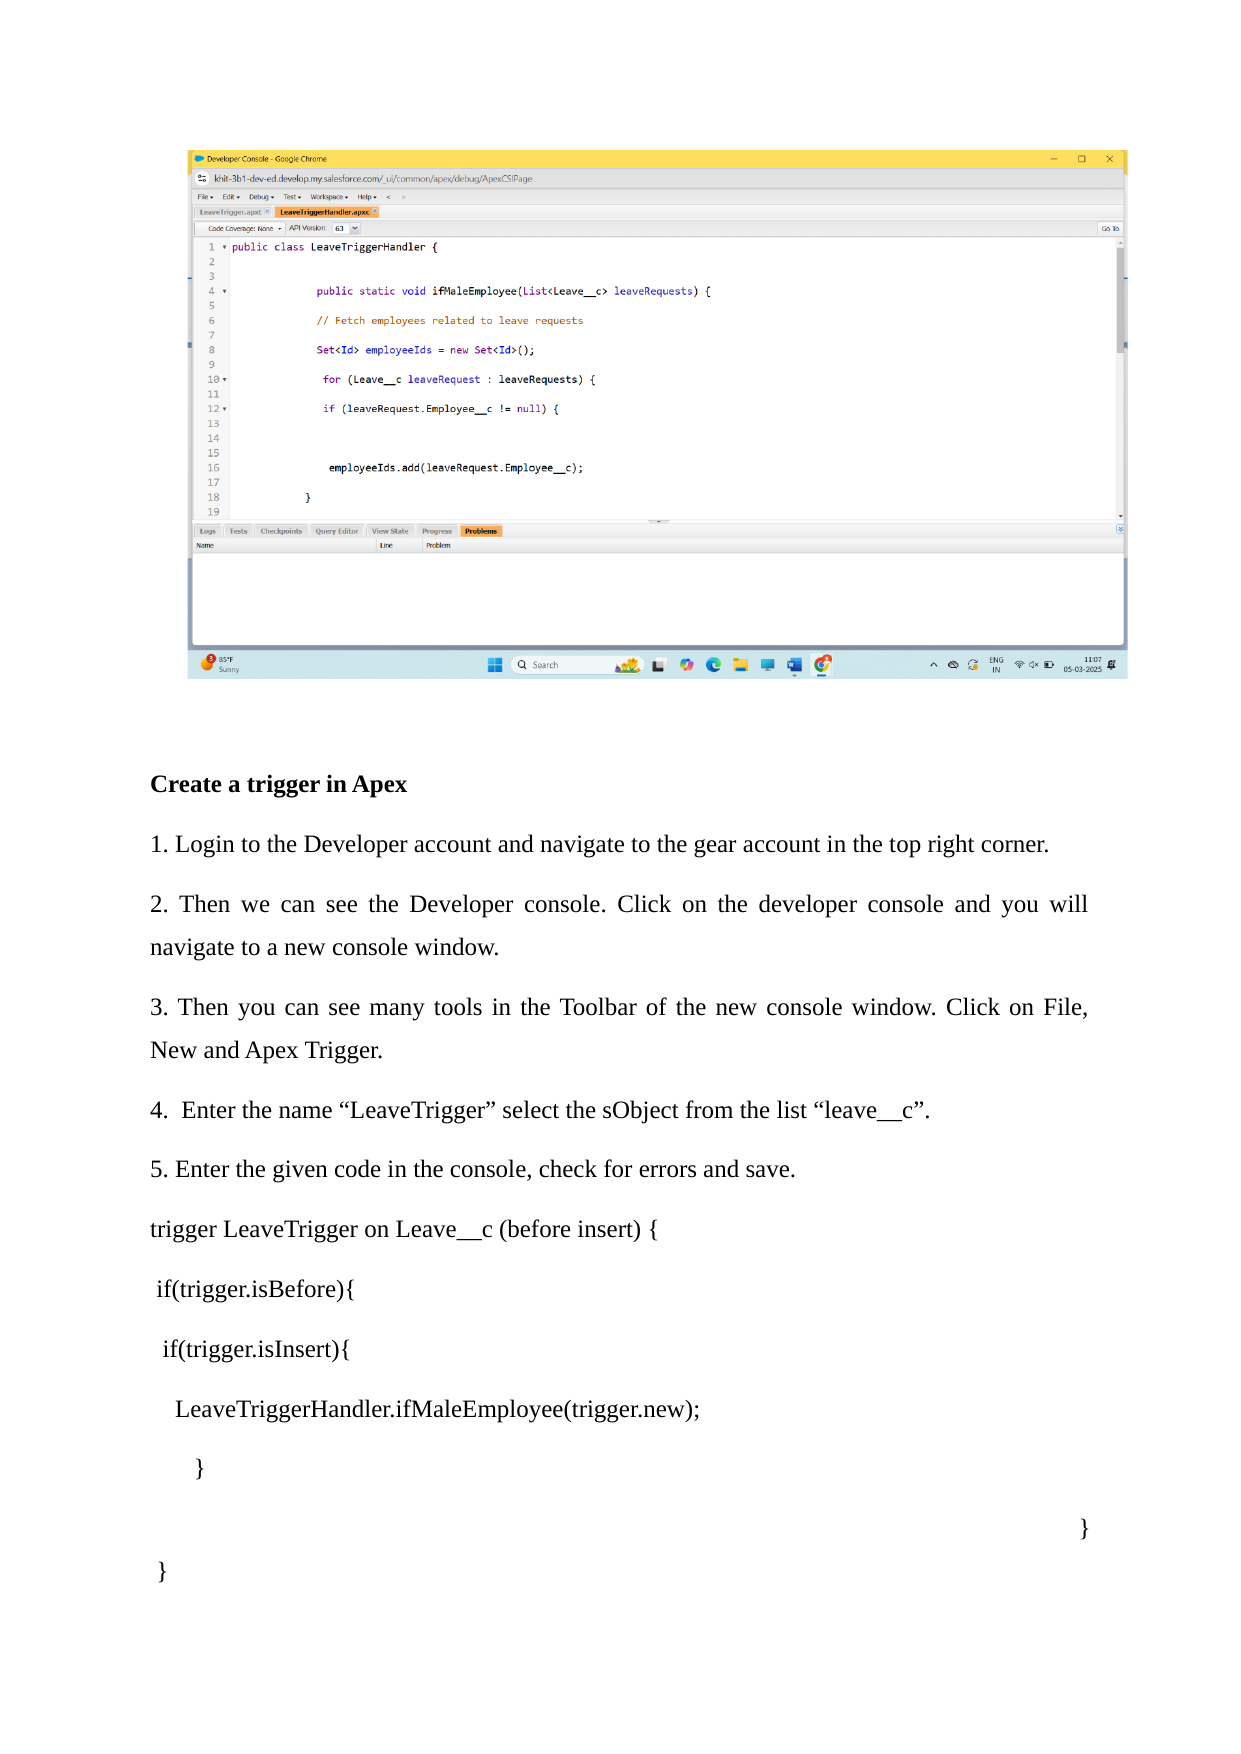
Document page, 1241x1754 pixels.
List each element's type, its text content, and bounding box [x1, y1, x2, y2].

text 2. Then we can see the Developer console. Click on the developer console and you will navigate to a new console window. [150, 889, 1090, 961]
text } } [150, 1513, 1090, 1585]
text 4. Enter the name “LeaveTrigger” select the sObject from the list “leave__c”. [150, 1095, 1090, 1123]
text trigger LeaveTrigger on Leave__c (before insert) { [150, 1214, 1090, 1243]
text Create a trigger in Apex [150, 769, 1090, 798]
text LeaveTriggerHandler.ifMaleEmployee(trigger.new); [150, 1394, 1090, 1422]
text 3. Then you can see many tools in the Toolbar of the new console window. Click on File, New and Apex Trigger. [150, 992, 1090, 1064]
text if(trigger.isBefore){ [150, 1274, 1090, 1303]
text 1. Login to the Developer account and navigate to the gear account in the top right corner. [150, 829, 1090, 858]
text } [150, 1453, 1090, 1482]
text if(trigger.isInsert){ [150, 1334, 1090, 1363]
text 5. Enter the given code in the console, check for errors and save. [150, 1154, 1090, 1183]
picture [187, 150, 1128, 679]
